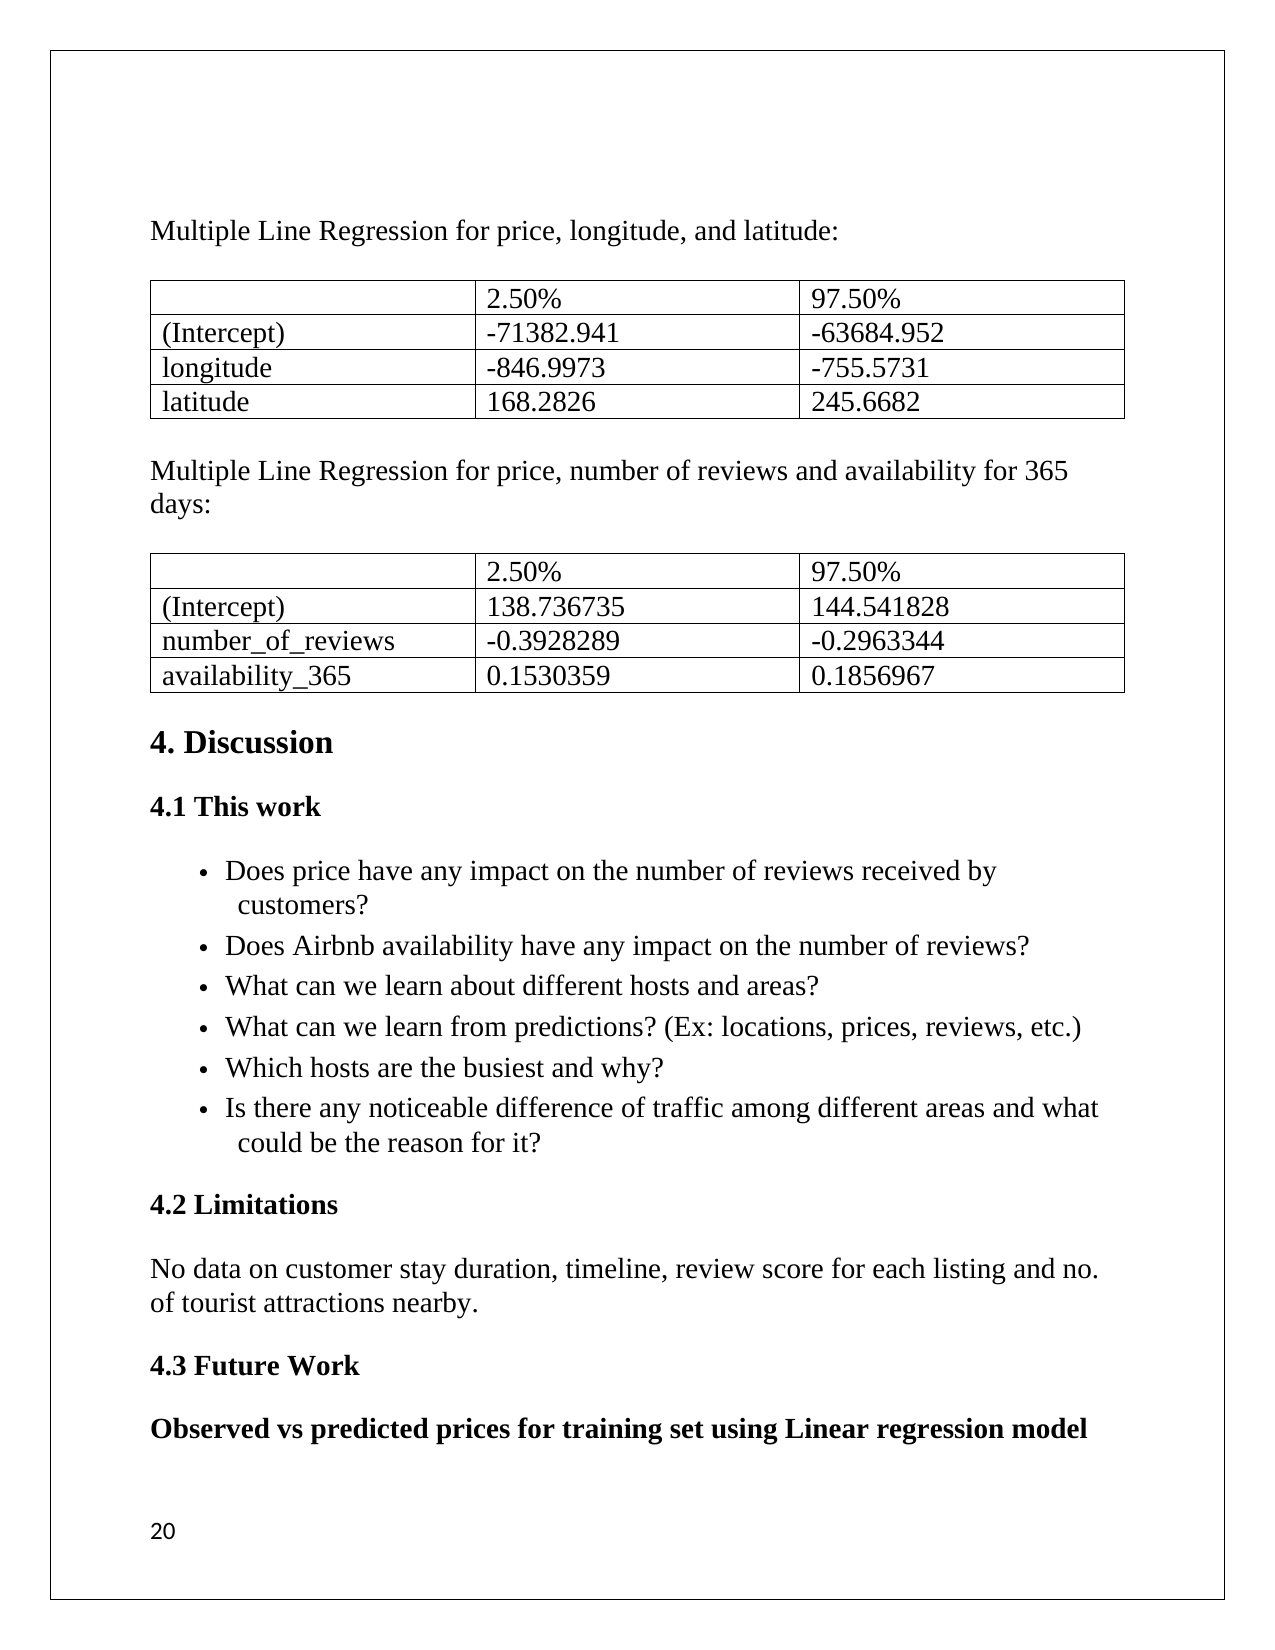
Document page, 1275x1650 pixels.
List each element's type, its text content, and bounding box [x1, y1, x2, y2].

table_cell -0.3928289 [476, 624, 799, 657]
list Which hosts are the busiest and why? [200, 1049, 1125, 1083]
text 4.2 Limitations [150, 1187, 1125, 1221]
table_cell -71382.941 [476, 315, 799, 349]
list Does price have any impact on the number of reviews received by customers? [200, 852, 1125, 921]
table_cell availability_365 [151, 658, 475, 692]
table_cell number_of_reviews [151, 624, 475, 657]
table_cell (Intercept) [151, 315, 475, 349]
table_cell 168.2826 [476, 385, 799, 418]
text Observed vs predicted prices for training set using Linear regression model [150, 1411, 1125, 1444]
table_cell 144.541828 [800, 589, 1124, 622]
table_cell 245.6682 [800, 385, 1124, 418]
text 4.1 This work [150, 789, 1125, 823]
table_cell -755.5731 [800, 350, 1124, 383]
list What can we learn about different hosts and areas? [200, 968, 1125, 1002]
table_header [151, 281, 475, 314]
table_cell -63684.952 [800, 315, 1124, 349]
table_header 97.50% [800, 281, 1124, 314]
table_header 97.50% [800, 554, 1124, 588]
list Does Airbnb availability have any impact on the number of reviews? [200, 927, 1125, 961]
table_cell -0.2963344 [800, 624, 1124, 657]
list Is there any noticeable difference of traffic among different areas and what could be the reason for it? [200, 1089, 1125, 1158]
table_header 2.50% [476, 281, 799, 314]
table_cell (Intercept) [151, 589, 475, 622]
table_cell 138.736735 [476, 589, 799, 622]
text 4.3 Future Work [150, 1348, 1125, 1382]
table_header [151, 554, 475, 588]
text No data on customer stay duration, timeline, review score for each listing and no. of tourist attractions nearby. [150, 1250, 1125, 1319]
table_cell 0.1856967 [800, 658, 1124, 692]
table_header 2.50% [476, 554, 799, 588]
table_cell longitude [151, 350, 475, 383]
list What can we learn from predictions? (Ex: locations, prices, reviews, etc.) [200, 1008, 1125, 1043]
table_cell 0.1530359 [476, 658, 799, 692]
text Multiple Line Regression for price, number of reviews and availability for 365 days: [150, 453, 1125, 520]
text Multiple Line Regression for price, longitude, and latitude: [150, 213, 1125, 246]
text 4. Discussion [150, 722, 1125, 760]
table_cell -846.9973 [476, 350, 799, 383]
table_cell latitude [151, 385, 475, 418]
